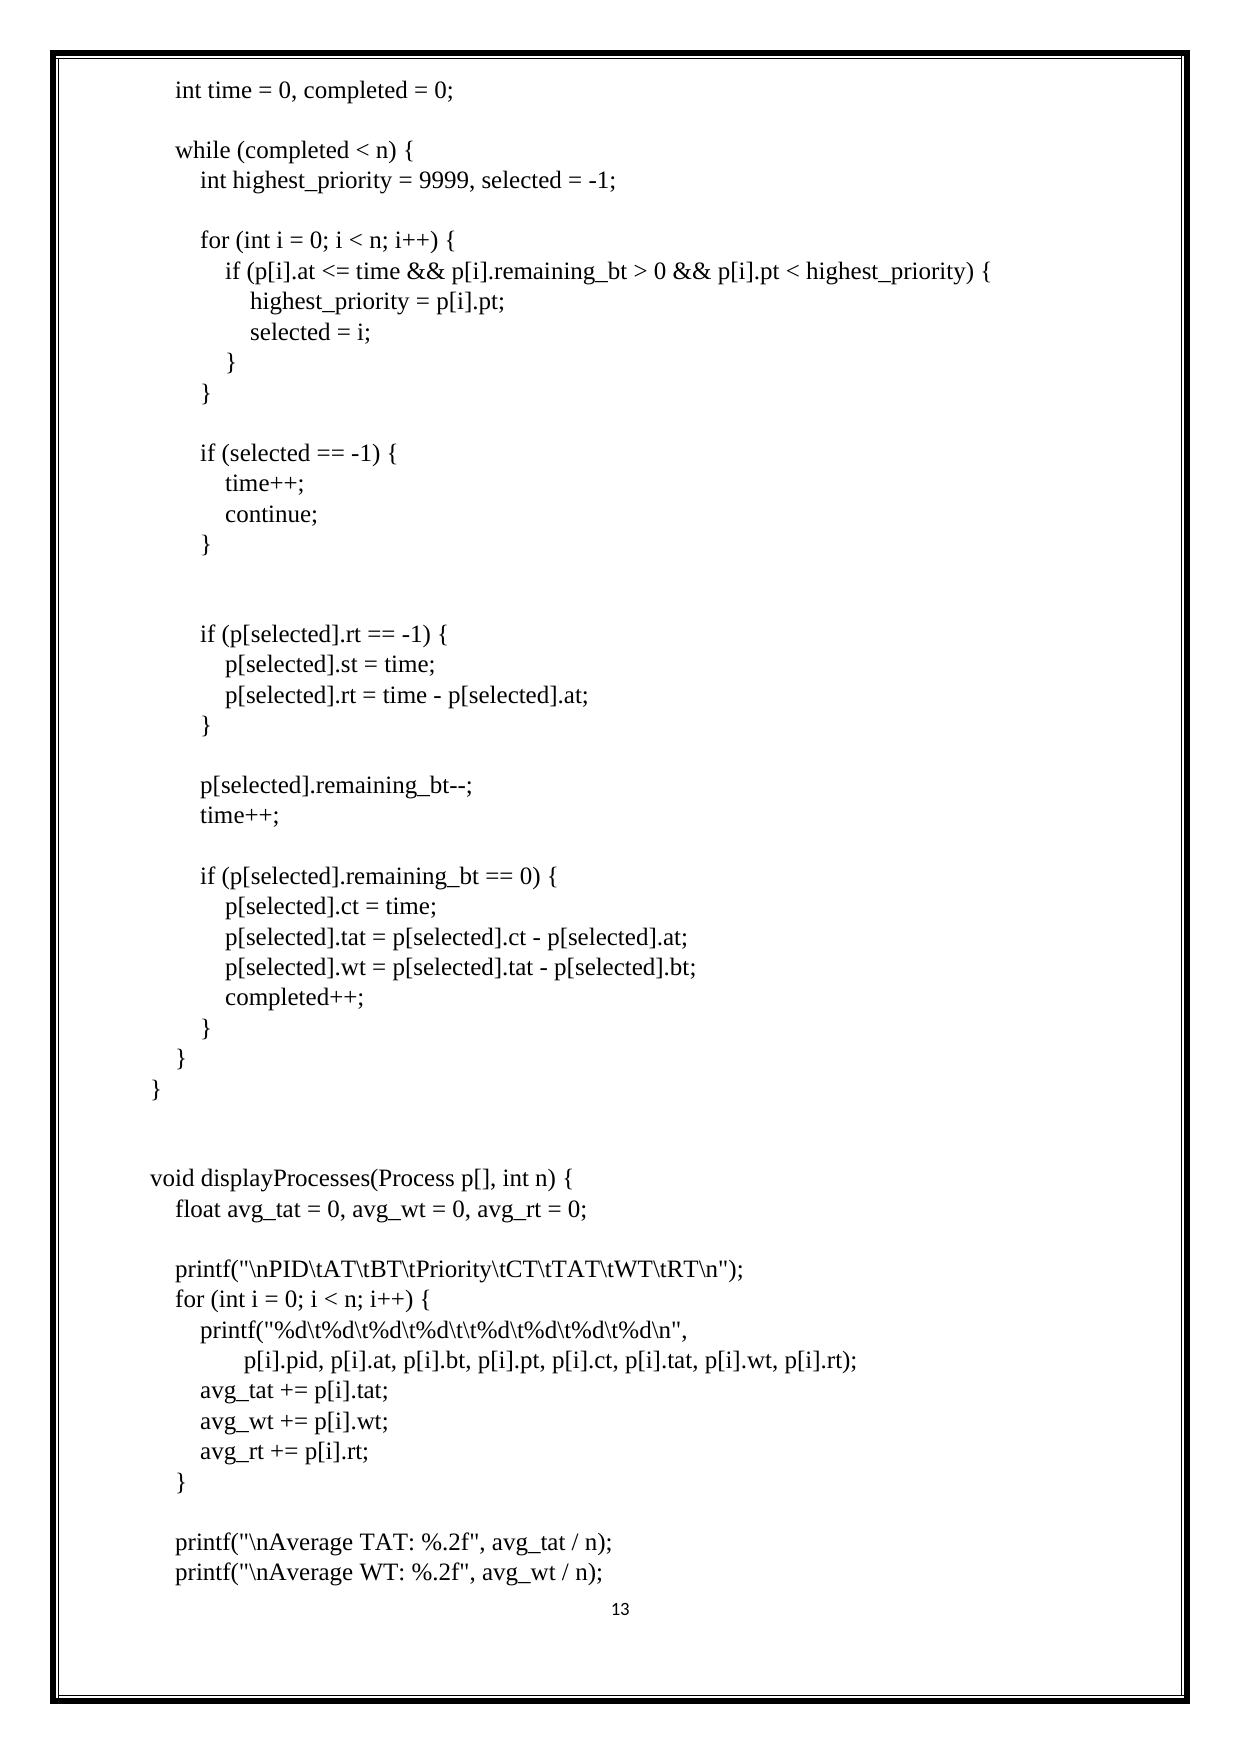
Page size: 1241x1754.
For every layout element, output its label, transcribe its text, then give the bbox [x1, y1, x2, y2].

list selected = i; [150, 317, 1165, 346]
list p[i].pid, p[i].at, p[i].bt, p[i].pt, p[i].ct, p[i].tat, p[i].wt, p[i].rt); [150, 1345, 1165, 1374]
list int time = 0, completed = 0; [150, 75, 1165, 104]
list if (selected == -1) { [150, 438, 1165, 467]
list if (p[selected].rt == -1) { [150, 619, 1165, 648]
list printf("\nAverage WT: %.2f", avg_wt / n); [150, 1557, 1165, 1586]
list time++; [150, 468, 1165, 497]
list for (int i = 0; i < n; i++) { [150, 226, 1165, 254]
list p[selected].rt = time - p[selected].at; [150, 680, 1165, 708]
list continue; [150, 499, 1165, 527]
list p[selected].tat = p[selected].ct - p[selected].at; [150, 922, 1165, 950]
list printf("\nAverage TAT: %.2f", avg_tat / n); [150, 1527, 1165, 1556]
list } [150, 347, 1165, 376]
list if (p[selected].remaining_bt == 0) { [150, 861, 1165, 889]
list for (int i = 0; i < n; i++) { [150, 1284, 1165, 1313]
list } [150, 1467, 1165, 1496]
list } [150, 1074, 1165, 1102]
list void displayProcesses(Process p[], int n) { [150, 1163, 1165, 1192]
list } [150, 1043, 1165, 1072]
list p[selected].remaining_bt--; [150, 770, 1165, 799]
list } [150, 378, 1165, 406]
list printf("%d\t%d\t%d\t%d\t\t%d\t%d\t%d\t%d\n", [150, 1315, 1165, 1343]
list if (p[i].at <= time && p[i].remaining_bt > 0 && p[i].pt < highest_priority) { [150, 256, 1165, 285]
list float avg_tat = 0, avg_wt = 0, avg_rt = 0; [150, 1194, 1165, 1223]
list int highest_priority = 9999, selected = -1; [150, 166, 1165, 194]
list while (completed < n) { [150, 135, 1165, 164]
list avg_wt += p[i].wt; [150, 1406, 1165, 1435]
list completed++; [150, 982, 1165, 1011]
list avg_tat += p[i].tat; [150, 1376, 1165, 1404]
list p[selected].wt = p[selected].tat - p[selected].bt; [150, 952, 1165, 981]
list } [150, 710, 1165, 739]
list p[selected].ct = time; [150, 891, 1165, 920]
list } [150, 1013, 1165, 1042]
list time++; [150, 801, 1165, 829]
list avg_rt += p[i].rt; [150, 1436, 1165, 1465]
list printf("\nPID\tAT\tBT\tPriority\tCT\tTAT\tWT\tRT\n"); [150, 1254, 1165, 1283]
list highest_priority = p[i].pt; [150, 286, 1165, 315]
list p[selected].st = time; [150, 649, 1165, 678]
list } [150, 529, 1165, 558]
